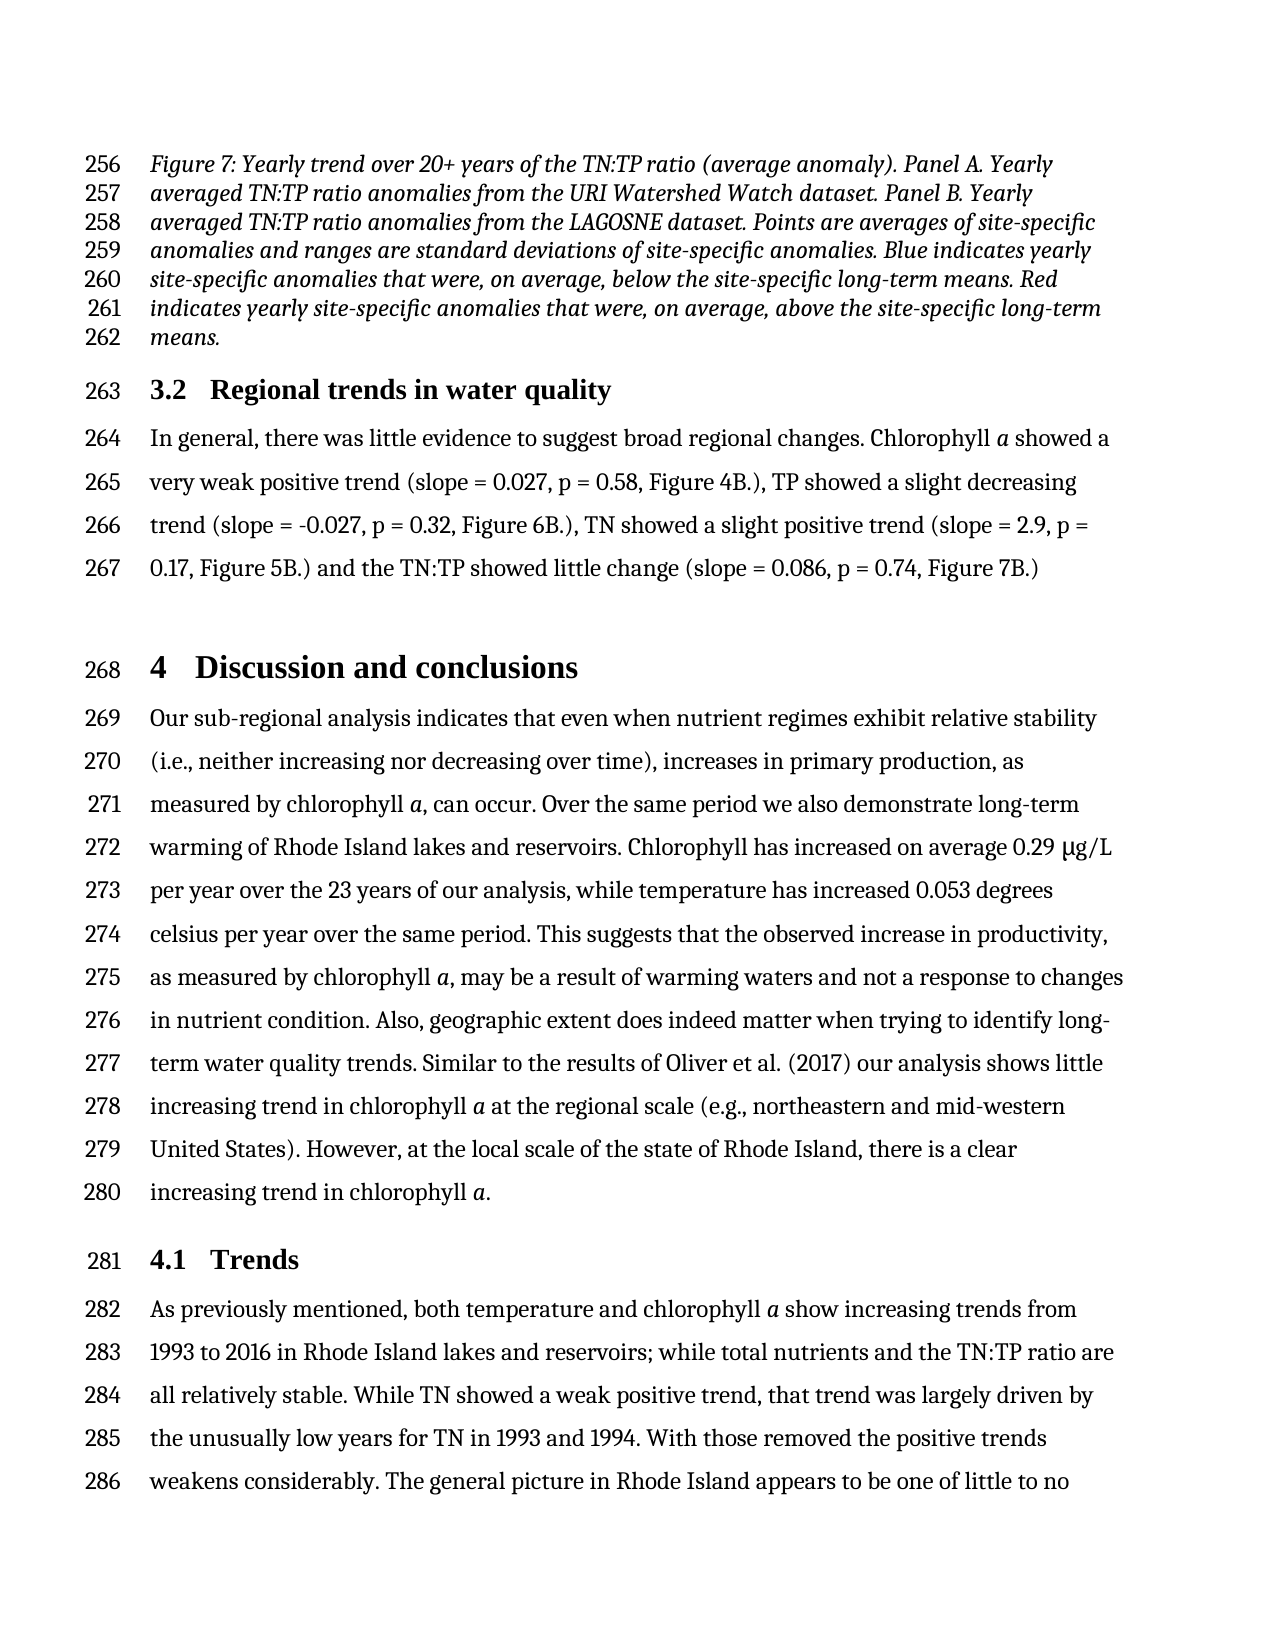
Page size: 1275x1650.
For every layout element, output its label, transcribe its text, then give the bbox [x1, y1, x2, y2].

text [150, 1294, 1125, 1496]
subtitle Regional trends in water quality [150, 372, 1125, 406]
text Our sub-regional analysis indicates that even when nutrient regimes exhibit relative stability (i.e., neither increasing nor decreasing over time), increases in primary production, as measured by chlorophyll a, can occur. Over the same period we also demonstrate long-term warming of Rhode Island lakes and reservoirs. Chlorophyll has increased on average 0.29 μg/L per year over the 23 years of our analysis, while temperature has increased 0.053 degrees celsius per year over the same period. This suggests that the observed increase in productivity, as measured by chlorophyll a, may be a result of warming waters and not a response to changes in nutrient condition. Also, geographic extent does indeed matter when trying to identify long-term water quality trends. Similar to the results of Oliver et al. (2017) our analysis shows little increasing trend in chlorophyll a at the regional scale (e.g., northeastern and mid-western United States). However, at the local scale of the state of Rhode Island, there is a clear increasing trend in chlorophyll a. [150, 704, 1125, 1207]
subtitle Trends [150, 1242, 1125, 1276]
subtitle Discussion and conclusions [150, 647, 1125, 685]
text In general, there was little evidence to suggest broad regional changes. Chlorophyll a showed a very weak positive trend (slope = 0.027, p = 0.58, Figure 4B.), TP showed a slight decreasing trend (slope = -0.027, p = 0.32, Figure 6B.), TN showed a slight positive trend (slope = 2.9, p = 0.17, Figure 5B.) and the TN:TP showed little change (slope = 0.086, p = 0.74, Figure 7B.) [150, 424, 1125, 582]
text Figure 7: Yearly trend over 20+ years of the TN:TP ratio (average anomaly). Panel A. Yearly averaged TN:TP ratio anomalies from the URI Watershed Watch dataset. Panel B. Yearly averaged TN:TP ratio anomalies from the LAGOSNE dataset. Points are averages of site-specific anomalies and ranges are standard deviations of site-specific anomalies. Blue indicates yearly site-specific anomalies that were, on average, below the site-specific long-term means. Red indicates yearly site-specific anomalies that were, on average, above the site-specific long-term means. [150, 150, 1125, 351]
